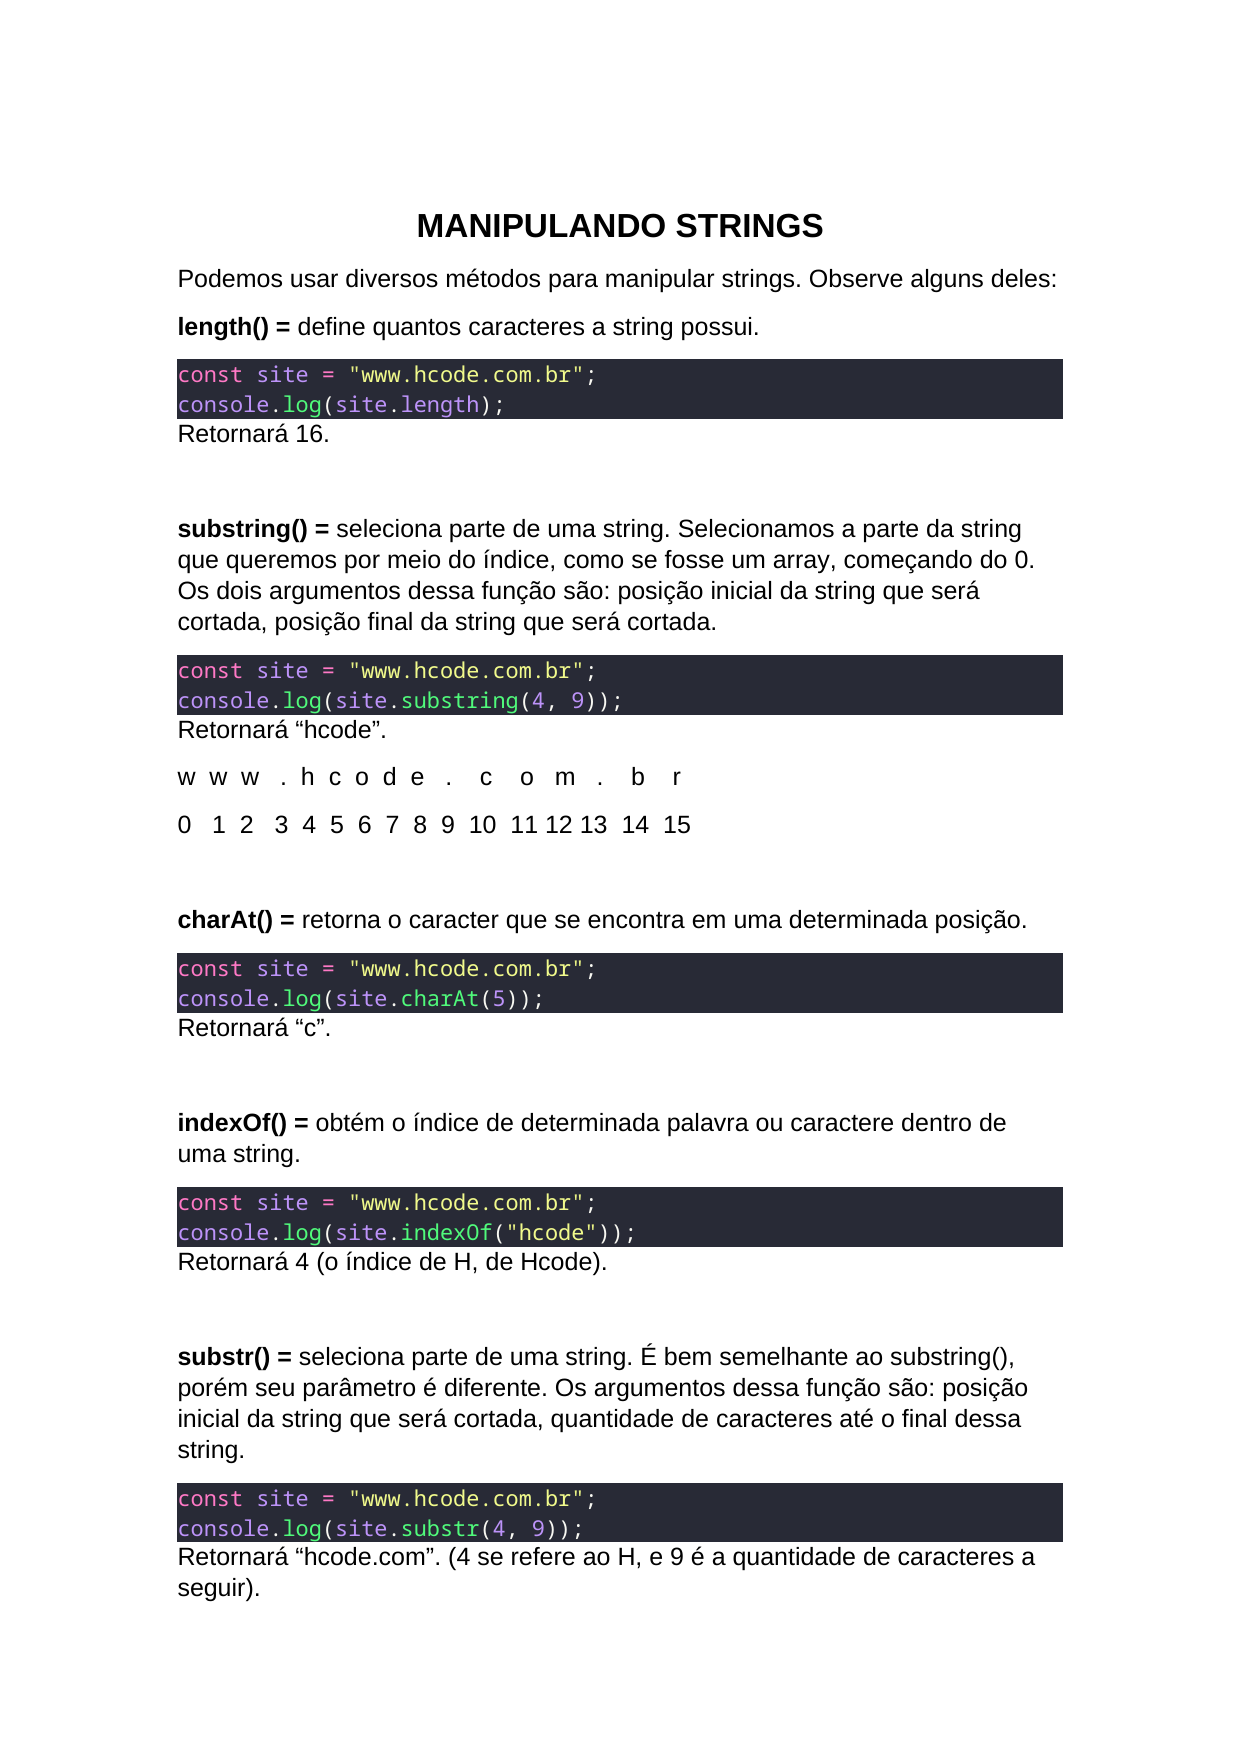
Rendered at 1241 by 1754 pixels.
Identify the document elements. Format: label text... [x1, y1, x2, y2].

text Retornará “hcode.com”. (4 se refere ao H, e 9 é a quantidade de caracteres a seguir). [177, 1542, 1063, 1602]
text console.log(site.charAt(5)); [177, 983, 1063, 1013]
text length() = define quantos caracteres a string possui. [177, 312, 1063, 340]
text const site = "www.hcode.com.br"; [177, 953, 1063, 983]
text const site = "www.hcode.com.br"; [177, 1483, 1063, 1513]
text const site = "www.hcode.com.br"; [177, 359, 1063, 389]
text substring() = seleciona parte de uma string. Selecionamos a parte da string que queremos por meio do índice, como se fosse um array, começando do 0. Os dois argumentos dessa função são: posição inicial da string que será cortada, posição final da string que será cortada. [177, 514, 1063, 636]
text console.log(site.substr(4, 9)); [177, 1513, 1063, 1542]
text charAt() = retorna o caracter que se encontra em uma determinada posição. [177, 906, 1063, 934]
text Retornará 4 (o índice de H, de Hcode). [177, 1247, 1063, 1275]
text indexOf() = obtém o índice de determinada palavra ou caractere dentro de uma string. [177, 1108, 1063, 1168]
text console.log(site.length); [177, 389, 1063, 419]
text Retornará “hcode”. [177, 715, 1063, 743]
text Retornará 16. [177, 419, 1063, 448]
text substr() = seleciona parte de uma string. É bem semelhante ao substring(), porém seu parâmetro é diferente. Os argumentos dessa função são: posição inicial da string que será cortada, quantidade de caracteres até o final dessa string. [177, 1342, 1063, 1464]
text w w w . h c o d e . c o m . b r [177, 762, 1063, 791]
text 0 1 2 3 4 5 6 7 8 9 10 11 12 13 14 15 [177, 810, 1063, 839]
text Podemos usar diversos métodos para manipular strings. Observe alguns deles: [177, 264, 1063, 293]
text const site = "www.hcode.com.br"; [177, 1187, 1063, 1217]
text Retornará “c”. [177, 1013, 1063, 1042]
text console.log(site.indexOf("hcode")); [177, 1217, 1063, 1247]
text const site = "www.hcode.com.br"; [177, 655, 1063, 685]
text console.log(site.substring(4, 9)); [177, 685, 1063, 715]
text MANIPULANDO STRINGS [177, 206, 1063, 244]
